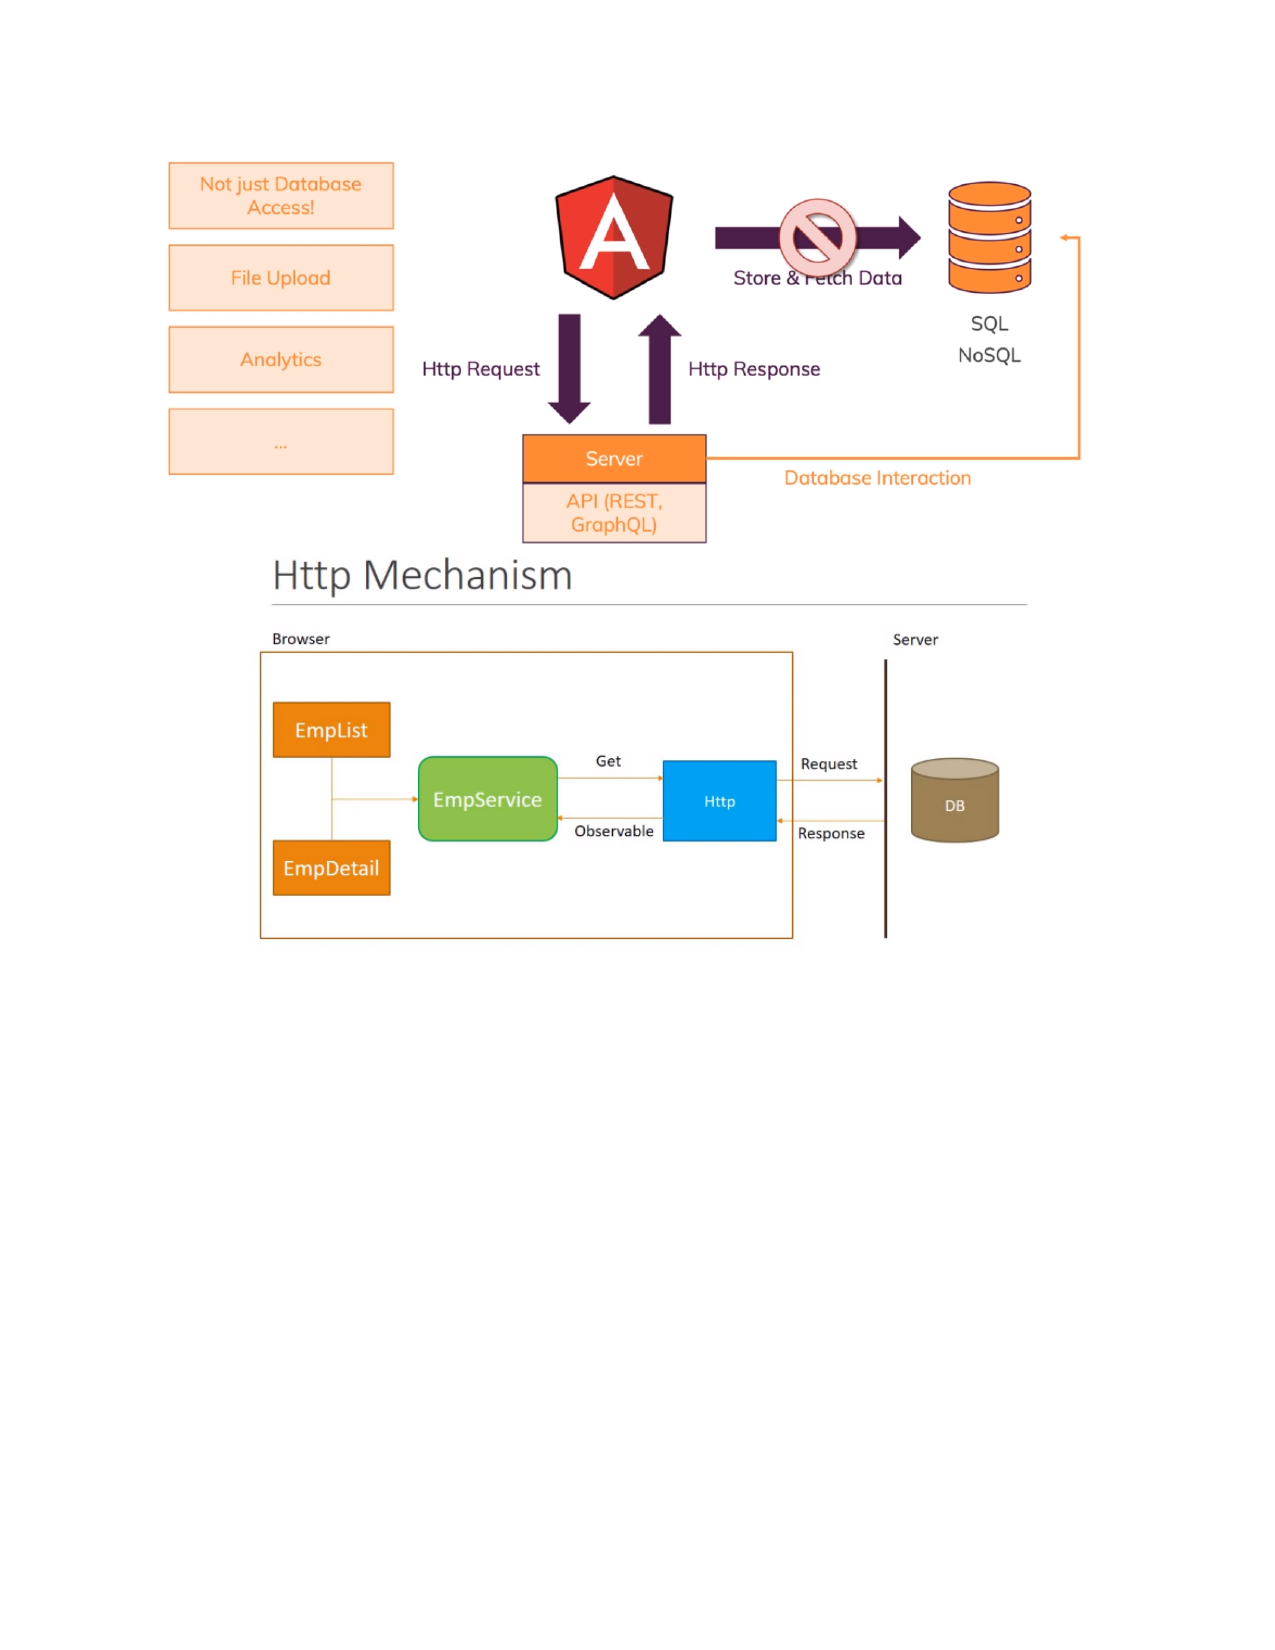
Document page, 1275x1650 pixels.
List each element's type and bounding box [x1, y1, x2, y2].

picture [235, 551, 1040, 951]
picture [150, 150, 1091, 548]
